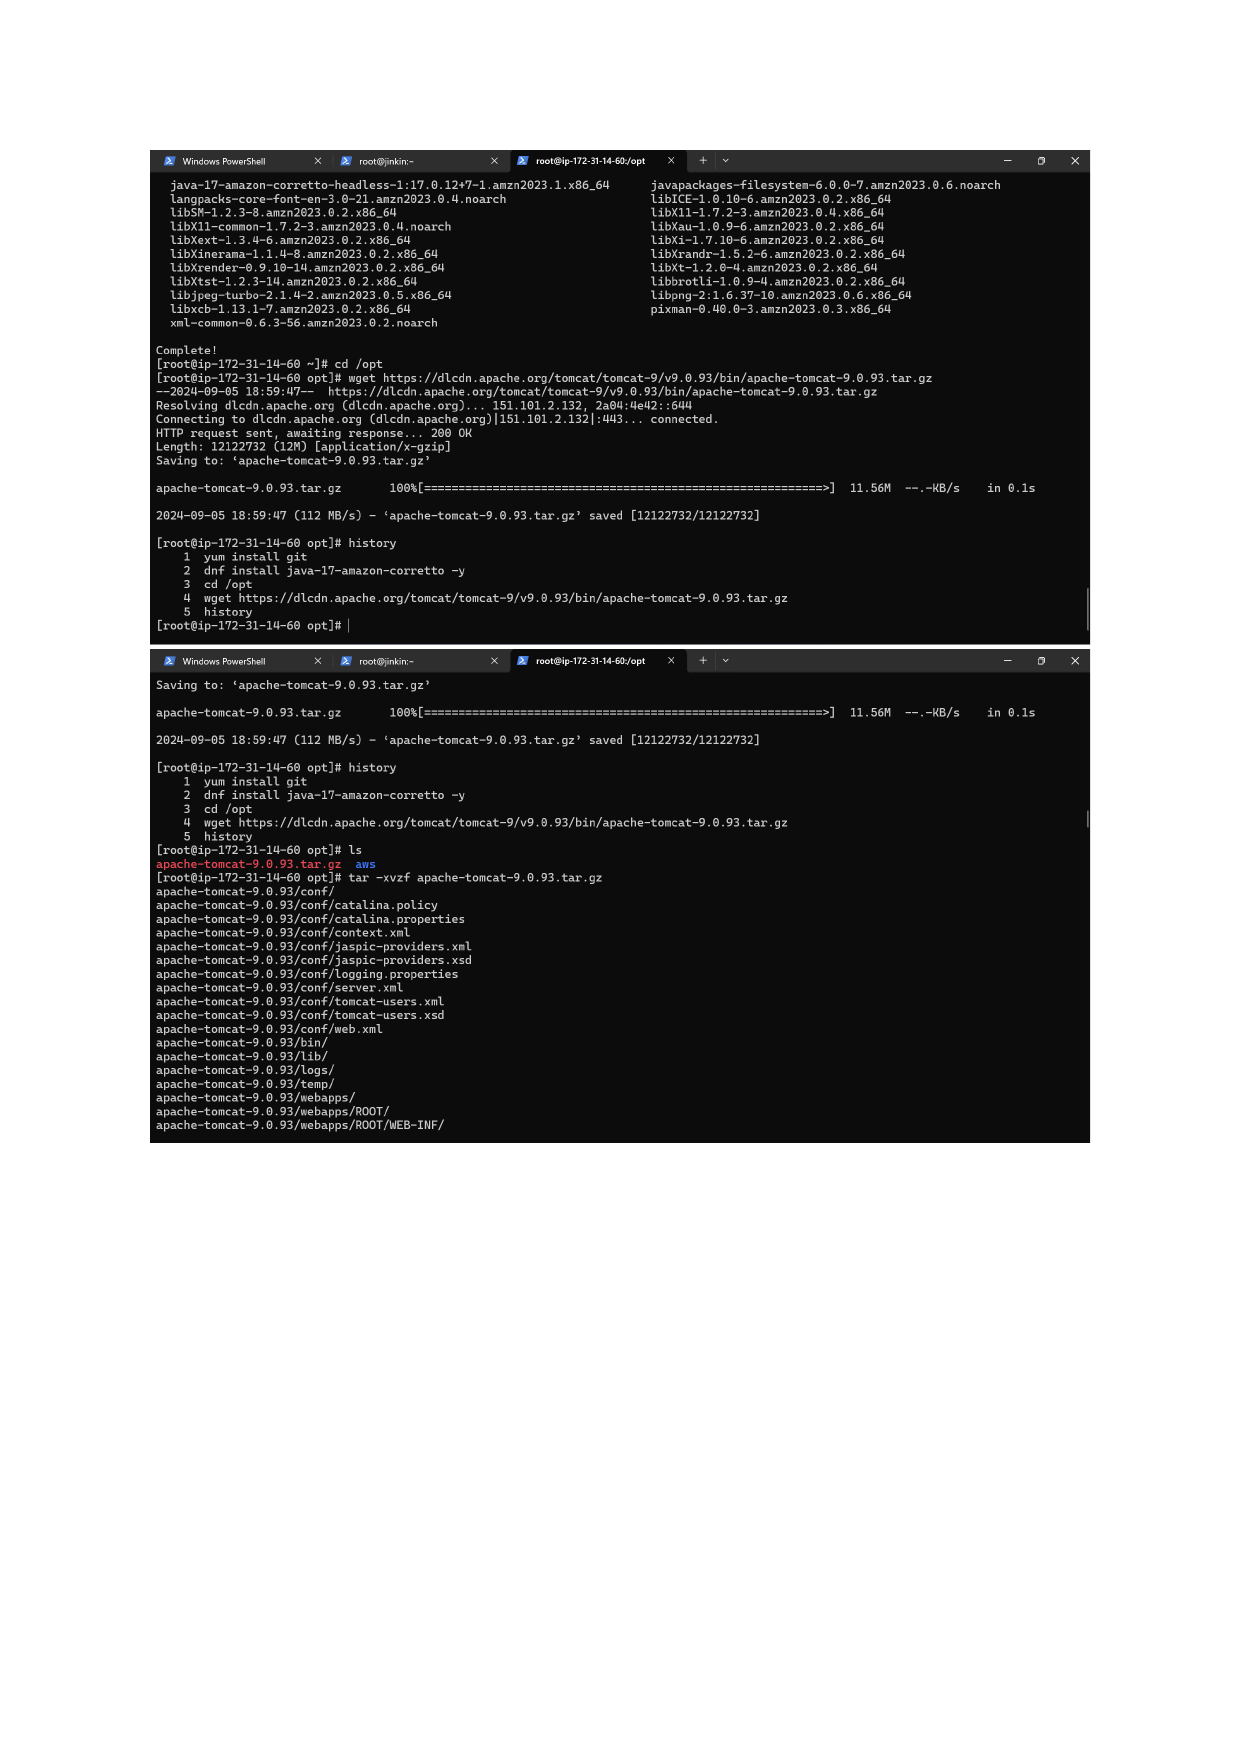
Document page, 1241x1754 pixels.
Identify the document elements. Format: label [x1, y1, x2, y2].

picture [150, 150, 1091, 645]
picture [150, 649, 1091, 1143]
